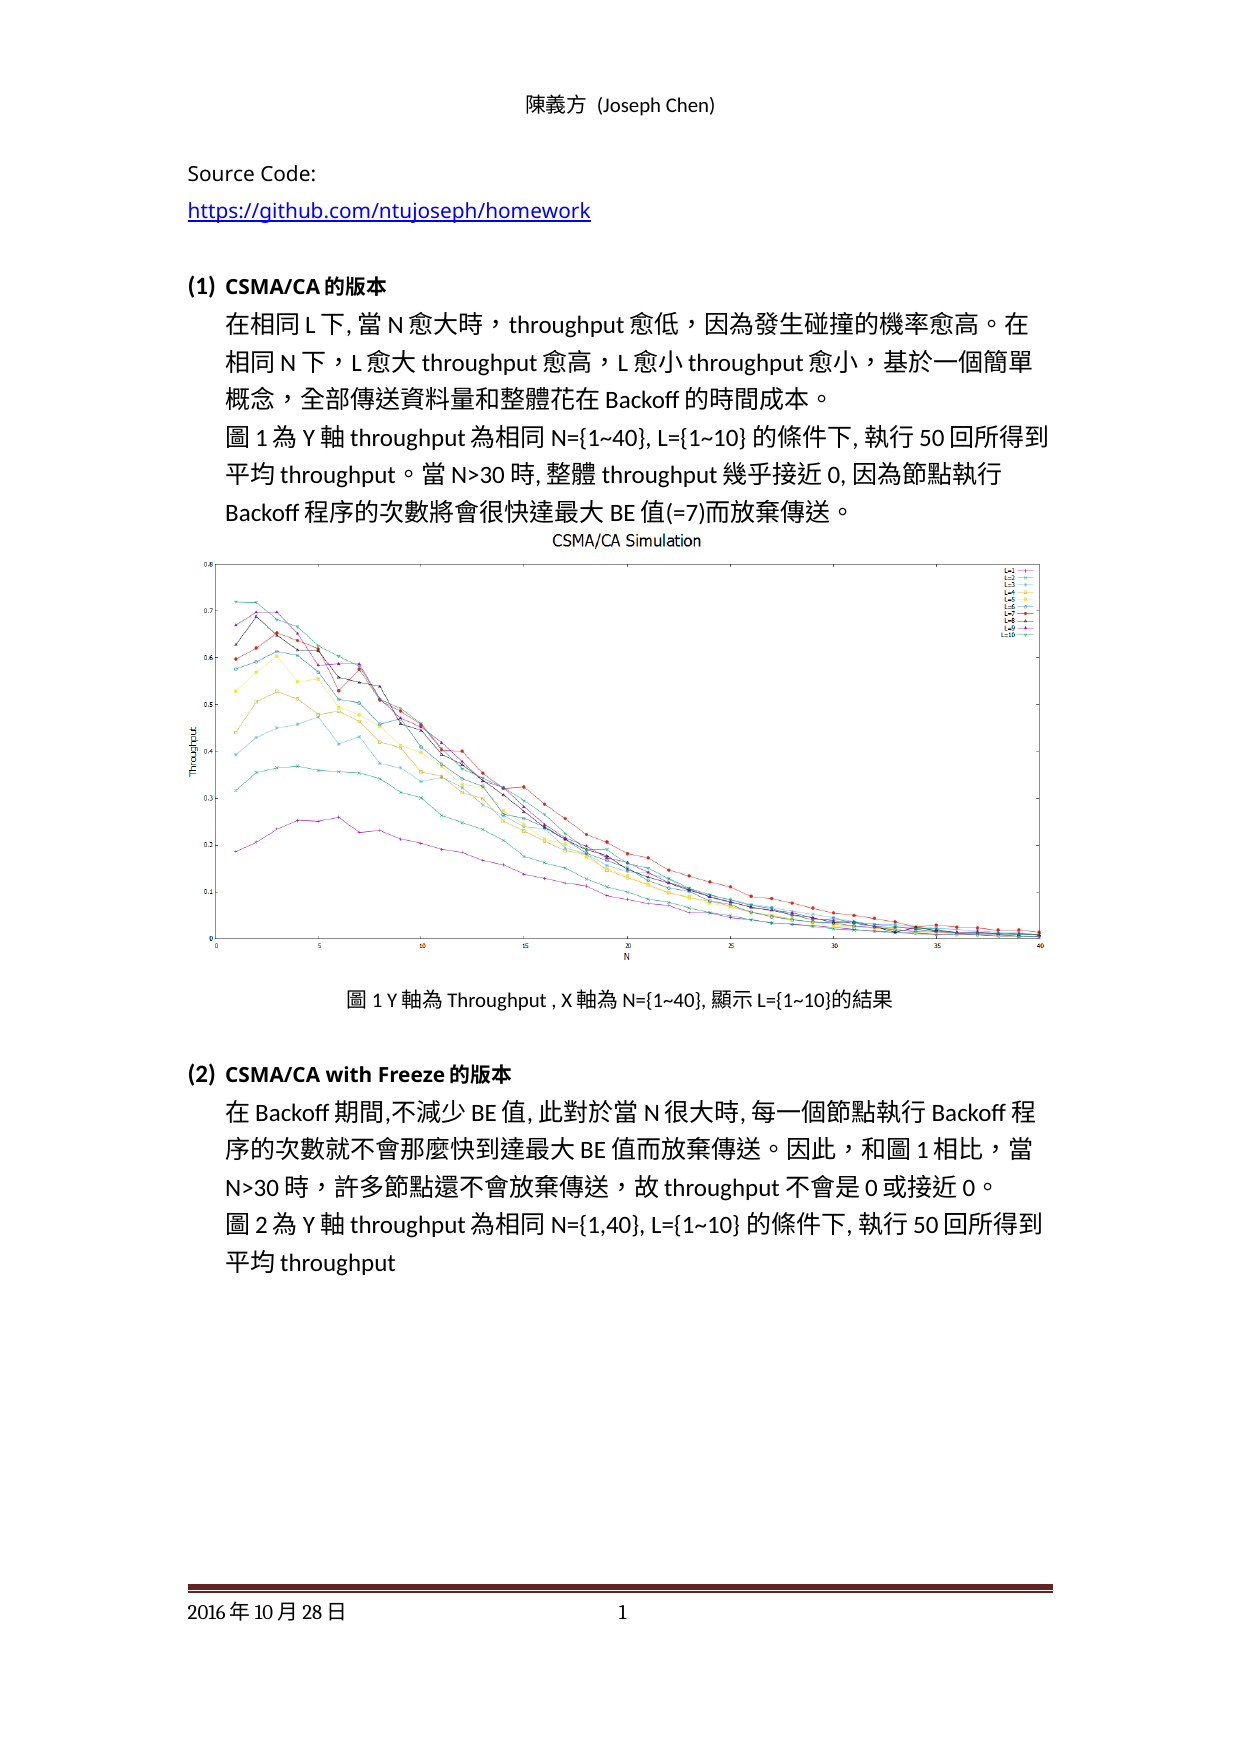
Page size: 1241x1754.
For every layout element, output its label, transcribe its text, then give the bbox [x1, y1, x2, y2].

list 在相同L下, 當N愈大時，throughput愈低，因為發生碰撞的機率愈高。在相同N下，L愈大throughput愈高，L愈小throughput愈小，基於一個簡單概念，全部傳送資料量和整體花在Backoff的時間成本。 [225, 304, 1053, 417]
text Source Code: [187, 154, 1053, 192]
picture [187, 529, 1053, 961]
list CSMA/CA的版本 [187, 267, 1053, 304]
text https://github.com/ntujoseph/homework [187, 192, 1053, 229]
list 圖1為Y軸throughput為相同N={1~40}, L={1~10} 的條件下, 執行50回所得到平均throughput。當N>30時, 整體throughput幾乎接近0, 因為節點執行Backoff程序的次數將會很快達最大BE值(=7)而放棄傳送。 [225, 417, 1053, 529]
list CSMA/CA with Freeze的版本 [187, 1054, 1053, 1092]
list 在Backoff期間,不減少BE值, 此對於當N很大時, 每一個節點執行Backoff程序的次數就不會那麼快到達最大BE值而放棄傳送。因此，和圖1相比，當N>30時，許多節點還不會放棄傳送，故throughput不會是0或接近0。 [225, 1092, 1053, 1204]
list 圖2為Y軸throughput為相同N={1,40}, L={1~10} 的條件下, 執行50回所得到平均throughput [225, 1204, 1053, 1279]
